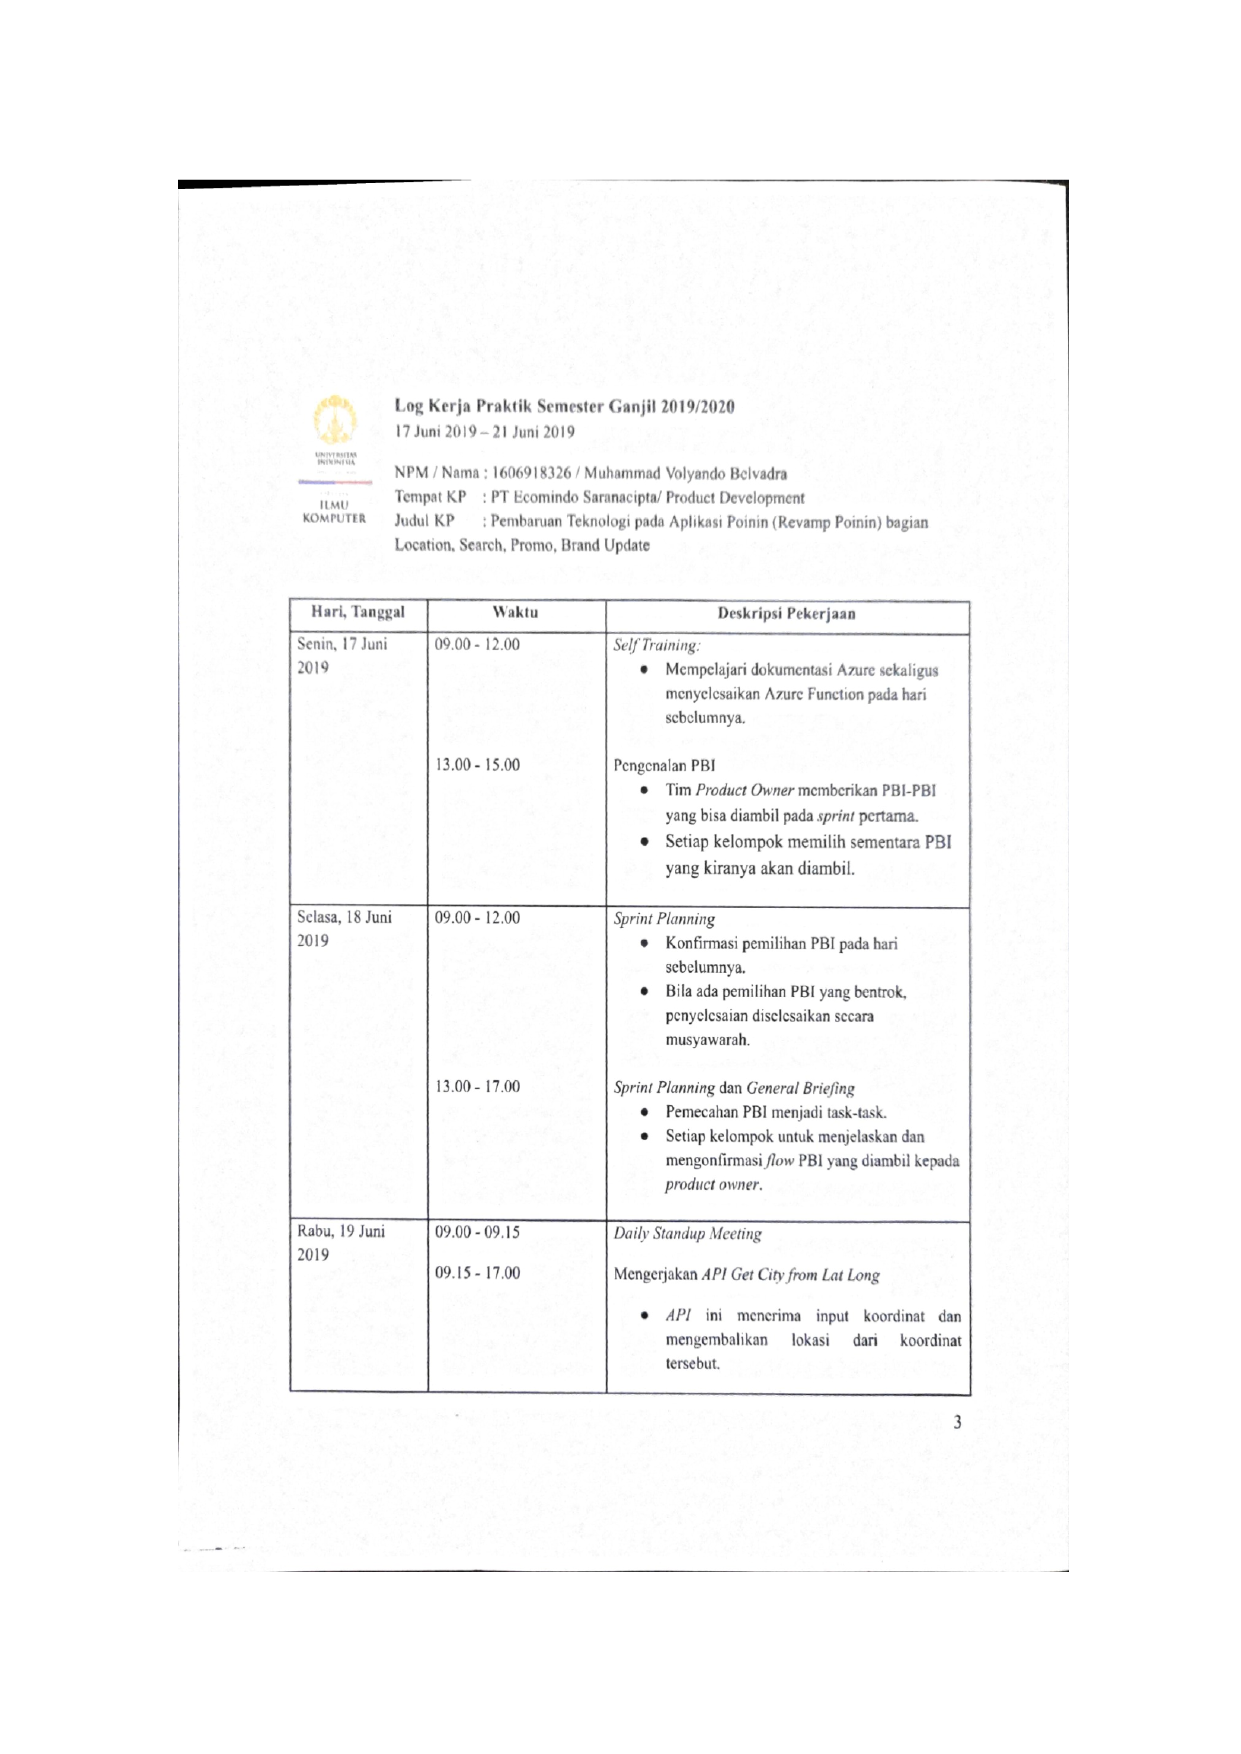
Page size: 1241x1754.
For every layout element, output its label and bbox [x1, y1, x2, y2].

picture [179, 181, 1069, 1572]
